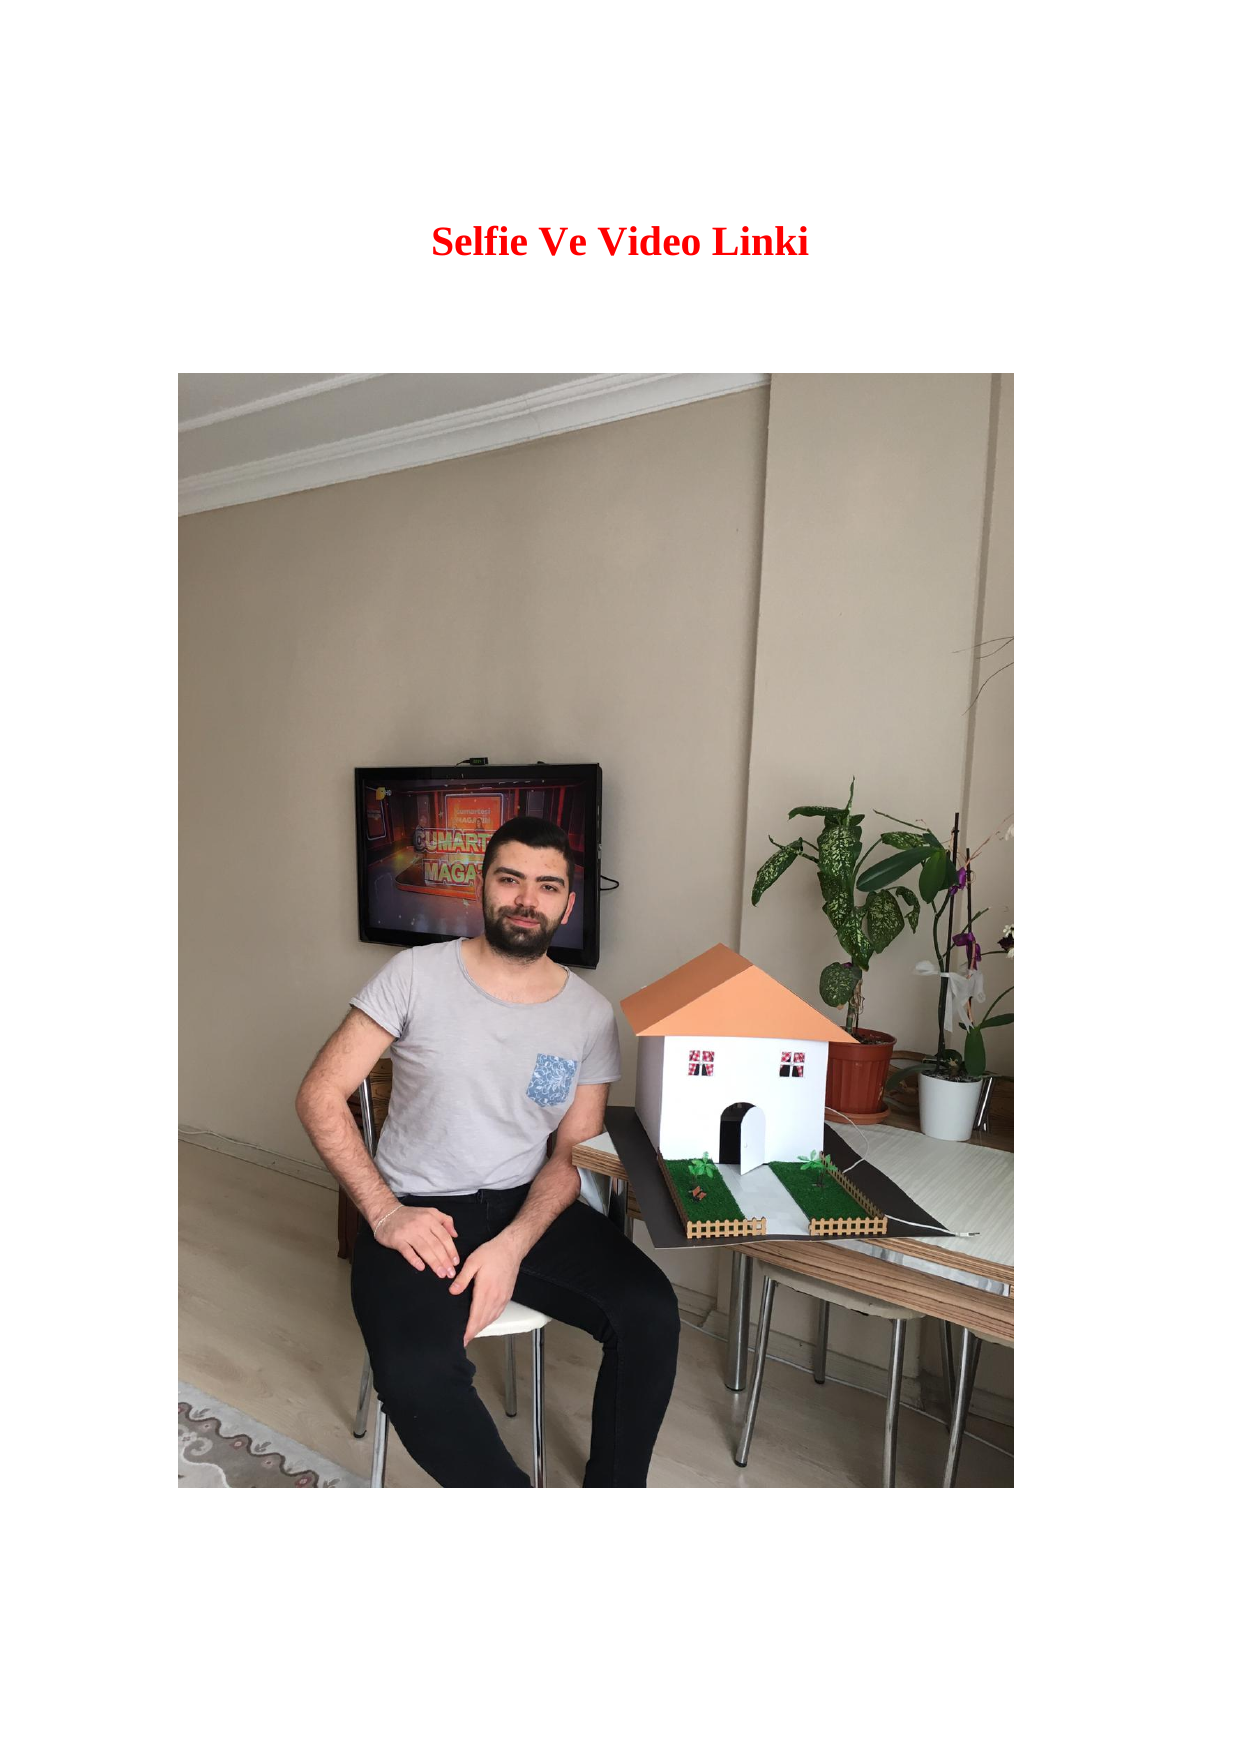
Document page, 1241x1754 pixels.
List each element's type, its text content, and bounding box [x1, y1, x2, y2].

text Selfie Ve Video Linki [148, 216, 1093, 264]
picture [178, 373, 1014, 1488]
